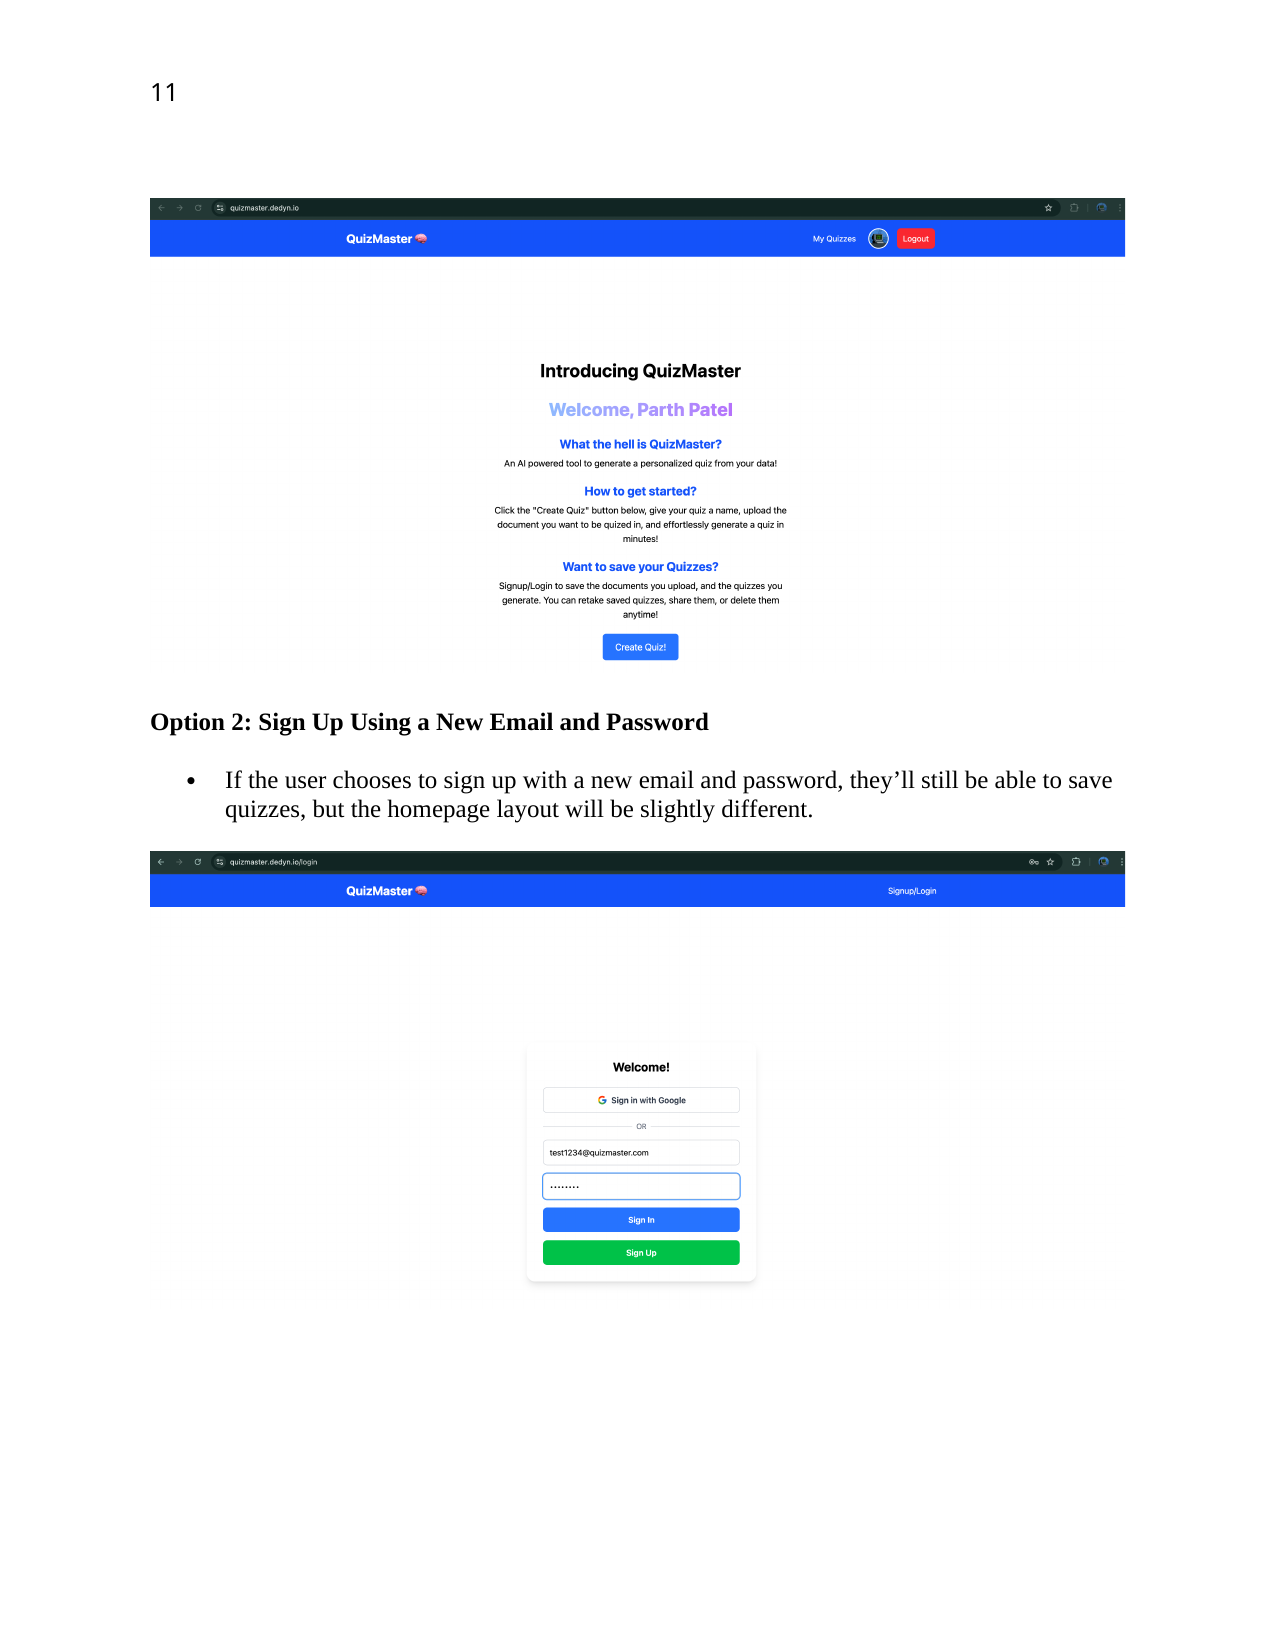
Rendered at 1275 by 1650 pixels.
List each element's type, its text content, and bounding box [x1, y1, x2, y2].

picture [150, 851, 1125, 1309]
picture [150, 198, 1125, 673]
text Option 2: Sign Up Using a New Email and Password [150, 707, 1125, 736]
list If the user chooses to sign up with a new email and password, they’ll still be able to save quizzes, but the homepage layout will be slightly different. [187, 765, 1125, 822]
